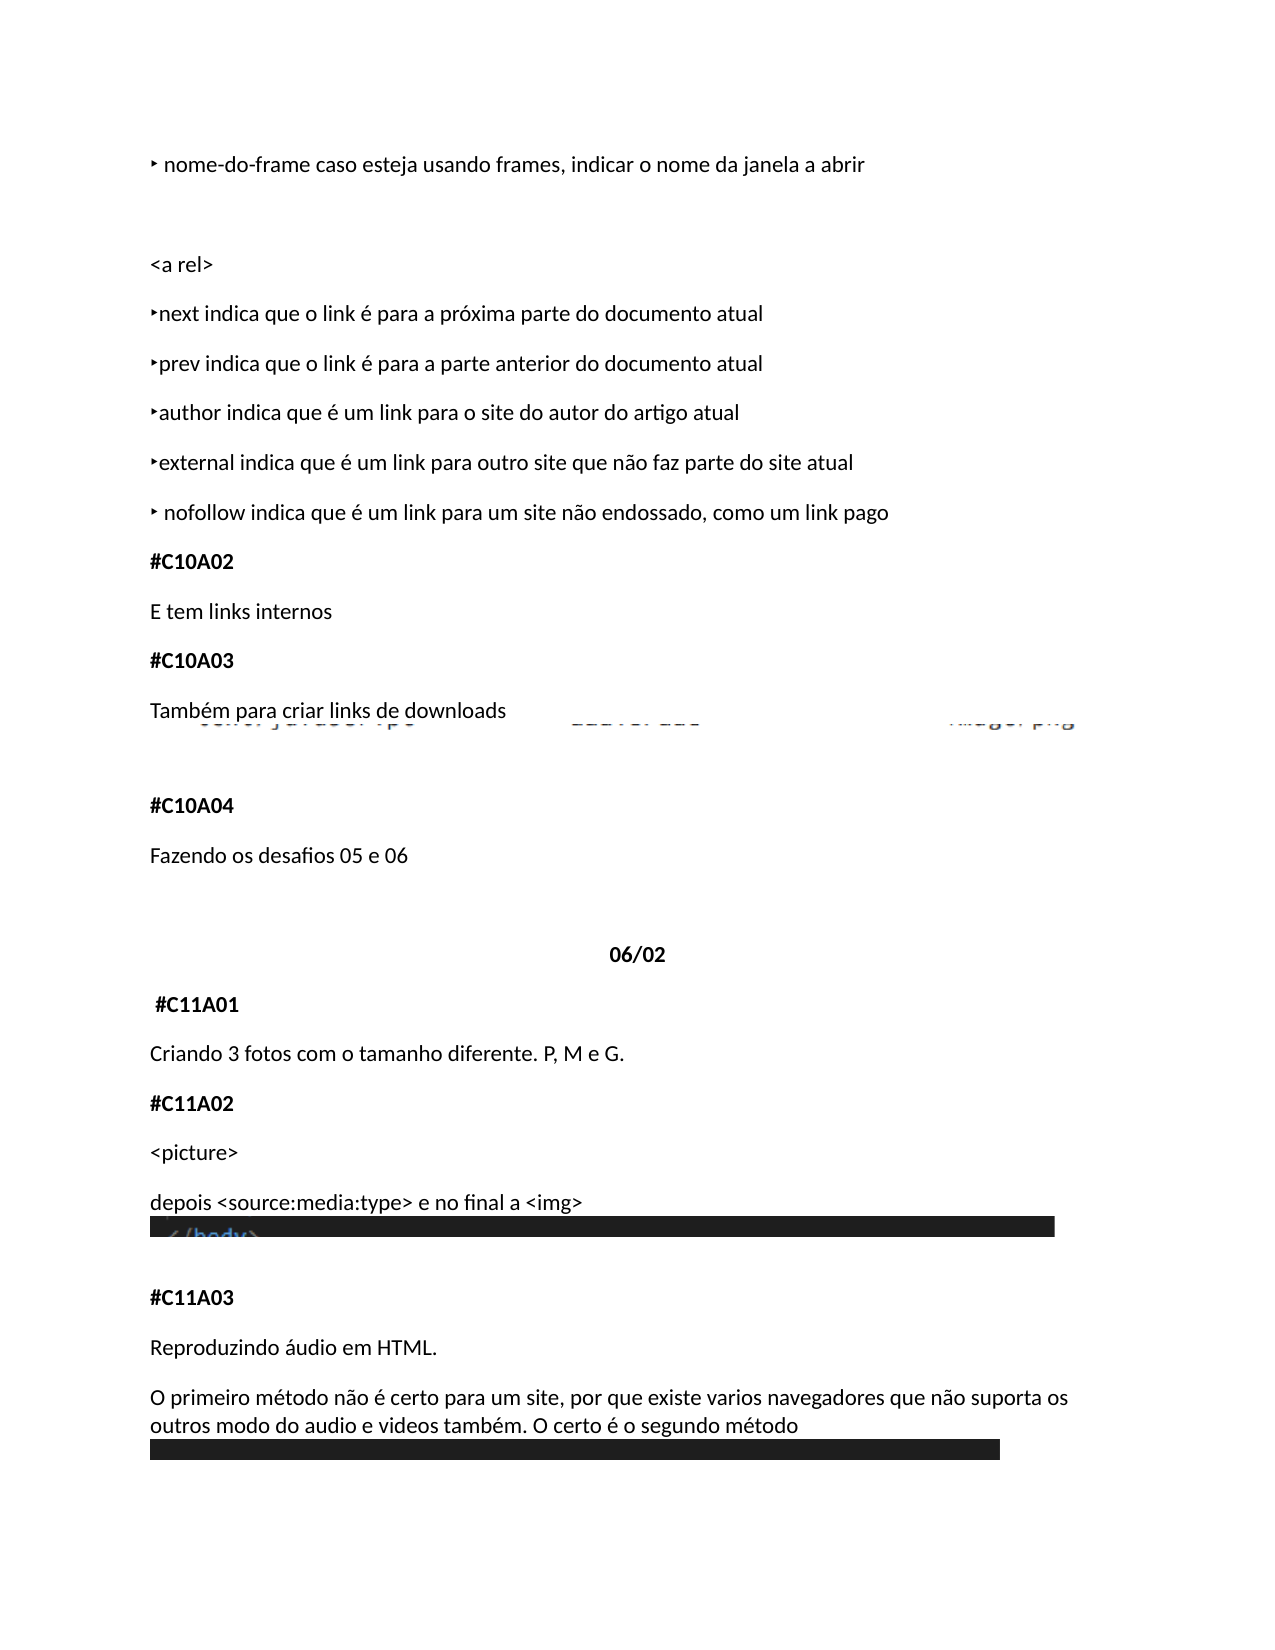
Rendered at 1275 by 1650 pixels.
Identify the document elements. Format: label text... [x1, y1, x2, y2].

text ‣prev indica que o link é para a parte anterior do documento atual [150, 348, 1125, 377]
text #C11A03 [150, 1283, 1125, 1312]
text O primeiro método não é certo para um site, por que existe varios navegadores que não suporta os outros modo do audio e videos também. O certo é o segundo método [150, 1382, 1125, 1439]
text Reproduzindo áudio em HTML. [150, 1332, 1125, 1361]
text #C11A01 [150, 989, 1125, 1018]
text ‣ nofollow indica que é um link para um site não endossado, como um link pago [150, 497, 1125, 526]
text Fazendo os desafios 05 e 06 [150, 840, 1125, 869]
text <a rel> [150, 249, 1125, 278]
text ‣author indica que é um link para o site do autor do artigo atual [150, 398, 1125, 427]
text #C10A03 [150, 646, 1125, 674]
text <picture> [150, 1138, 1125, 1167]
text Criando 3 fotos com o tamanho diferente. P, M e G. [150, 1039, 1125, 1067]
text ‣external indica que é um link para outro site que não faz parte do site atual [150, 447, 1125, 476]
text depois <source:media:type> e no final a <img> [150, 1187, 1125, 1216]
text ‣next indica que o link é para a próxima parte do documento atual [150, 299, 1125, 327]
text ‣ nome-do-frame caso esteja usando frames, indicar o nome da janela a abrir [150, 150, 1125, 179]
text 06/02 [150, 939, 1125, 968]
text #C11A02 [150, 1088, 1125, 1117]
text #C10A02 [150, 547, 1125, 575]
text Também para criar links de downloads [150, 695, 1125, 724]
text #C10A04 [150, 791, 1125, 819]
text E tem links internos [150, 596, 1125, 625]
